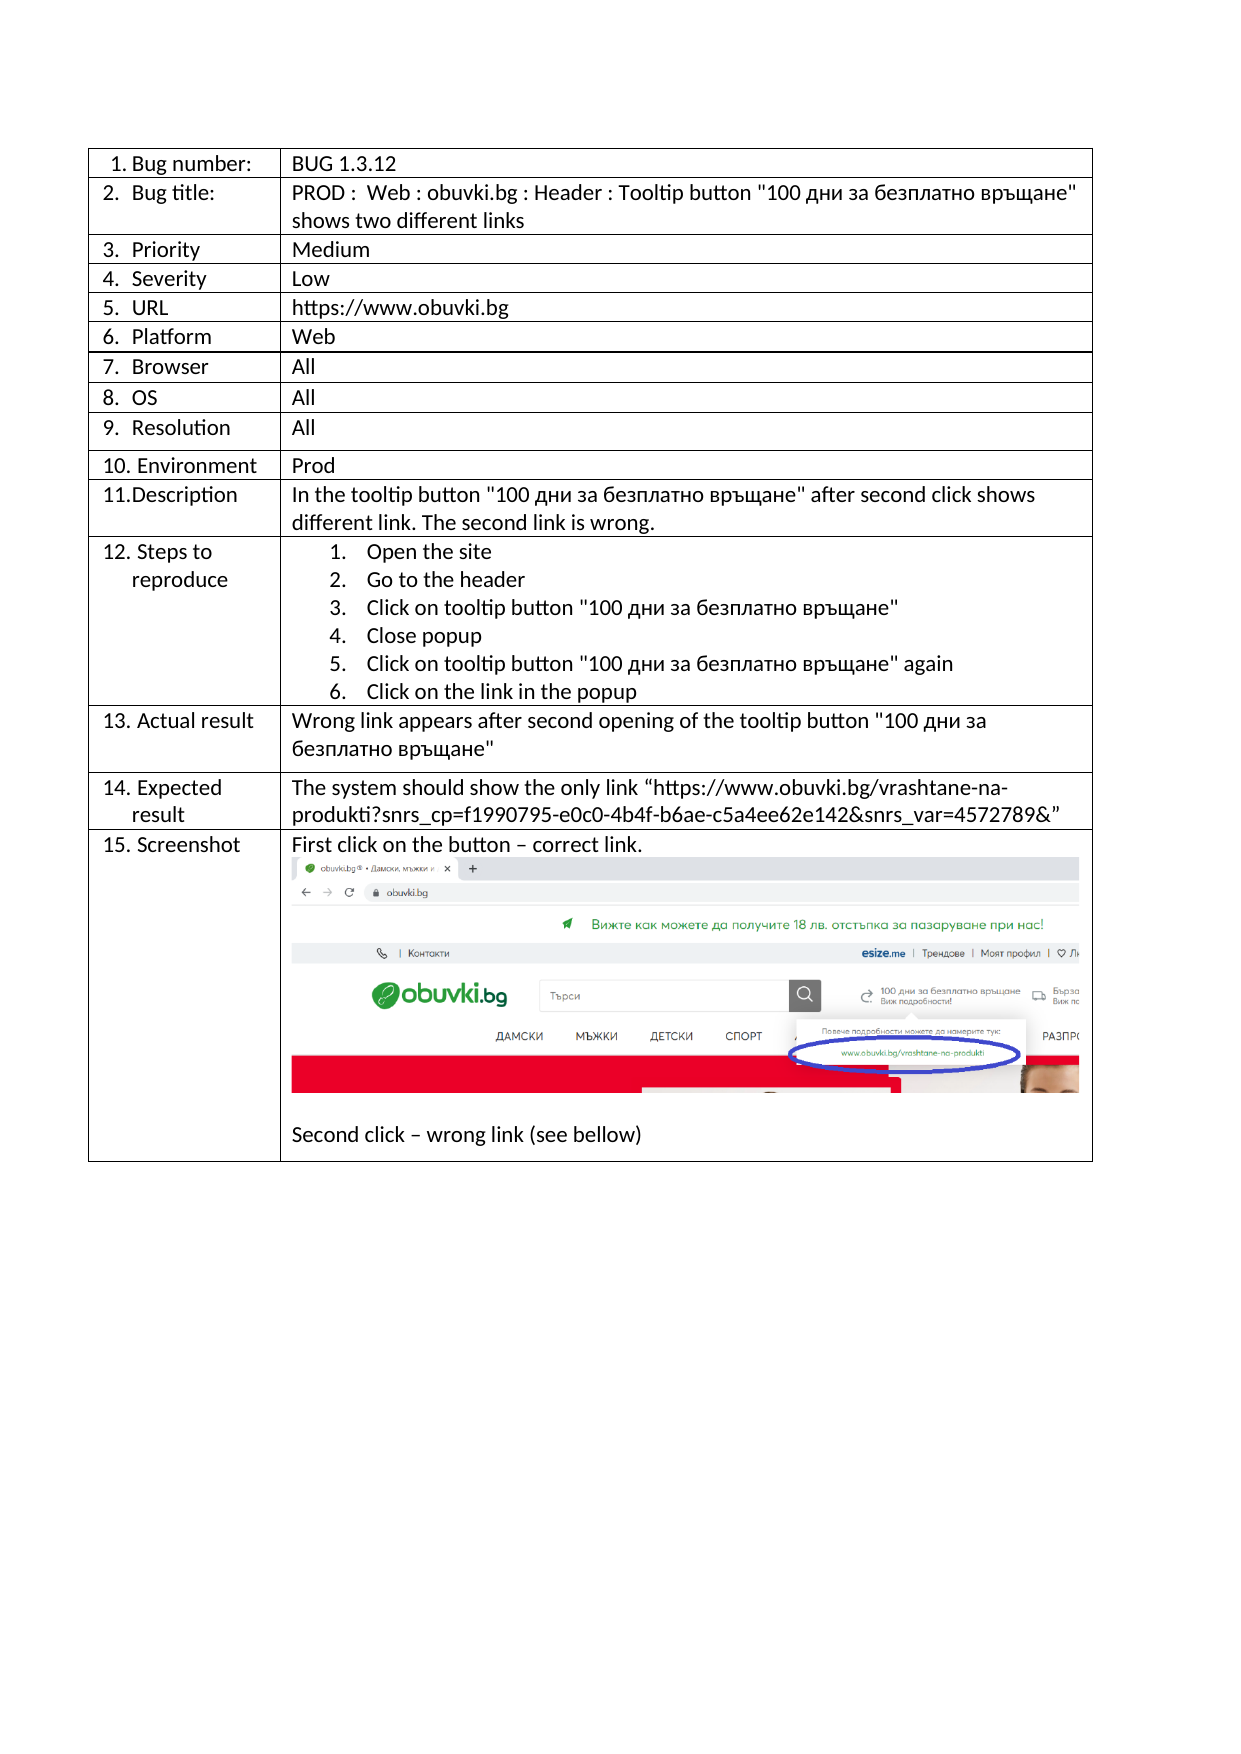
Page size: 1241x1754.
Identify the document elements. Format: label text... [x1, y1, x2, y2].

table_header Bug number: [89, 149, 280, 177]
table_cell Description [89, 480, 280, 536]
table_cell Expected result [89, 773, 280, 829]
table_cell The system should show the only link “https://www.obuvki.bg/vrashtane-na-produkti?snrs_cp=f1990795-e0c0-4b4f-b6ae-c5a4ee62e142&snrs_var=4572789&” [281, 773, 1092, 829]
table_cell https://www.obuvki.bg [281, 293, 1092, 321]
table_cell PROD : Web : obuvki.bg : Header : Tooltip button "100 дни за безплатно връщане" shows two different links [281, 178, 1092, 234]
table_cell URL [89, 293, 280, 321]
table_cell Wrong link appears after second opening of the tooltip button "100 дни за безплатно връщане" [281, 706, 1092, 772]
table_cell Severity [89, 264, 280, 292]
table_cell Screenshot [89, 830, 280, 1161]
table_cell First click on the button – correct link. Second click – wrong link (see bellow) [281, 830, 1092, 1161]
table_cell In the tooltip button "100 дни за безплатно връщане" after second click shows different link. The second link is wrong. [281, 480, 1092, 536]
table_cell Actual result [89, 706, 280, 772]
table_cell All [281, 413, 1092, 450]
table_cell Low [281, 264, 1092, 292]
table_cell Bug title: [89, 178, 280, 234]
table_cell Priority [89, 235, 280, 263]
table_cell Environment [89, 451, 280, 479]
table_cell All [281, 383, 1092, 412]
table_cell Resolution [89, 413, 280, 450]
picture [291, 857, 1080, 1093]
table_cell Web [281, 322, 1092, 351]
table_cell OS [89, 383, 280, 412]
table_cell Open the site Go to the header Click on tooltip button "100 дни за безплатно връщане" Close popup Click on tooltip button "100 дни за безплатно връщане" again Click on the link in the popup [281, 537, 1092, 705]
table_cell Steps to reproduce [89, 537, 280, 705]
table_cell Prod [281, 451, 1092, 479]
table_header BUG 1.3.12 [281, 149, 1092, 177]
table_cell Browser [89, 353, 280, 382]
table_cell Medium [281, 235, 1092, 263]
table_cell Platform [89, 322, 280, 351]
table_cell All [281, 353, 1092, 382]
